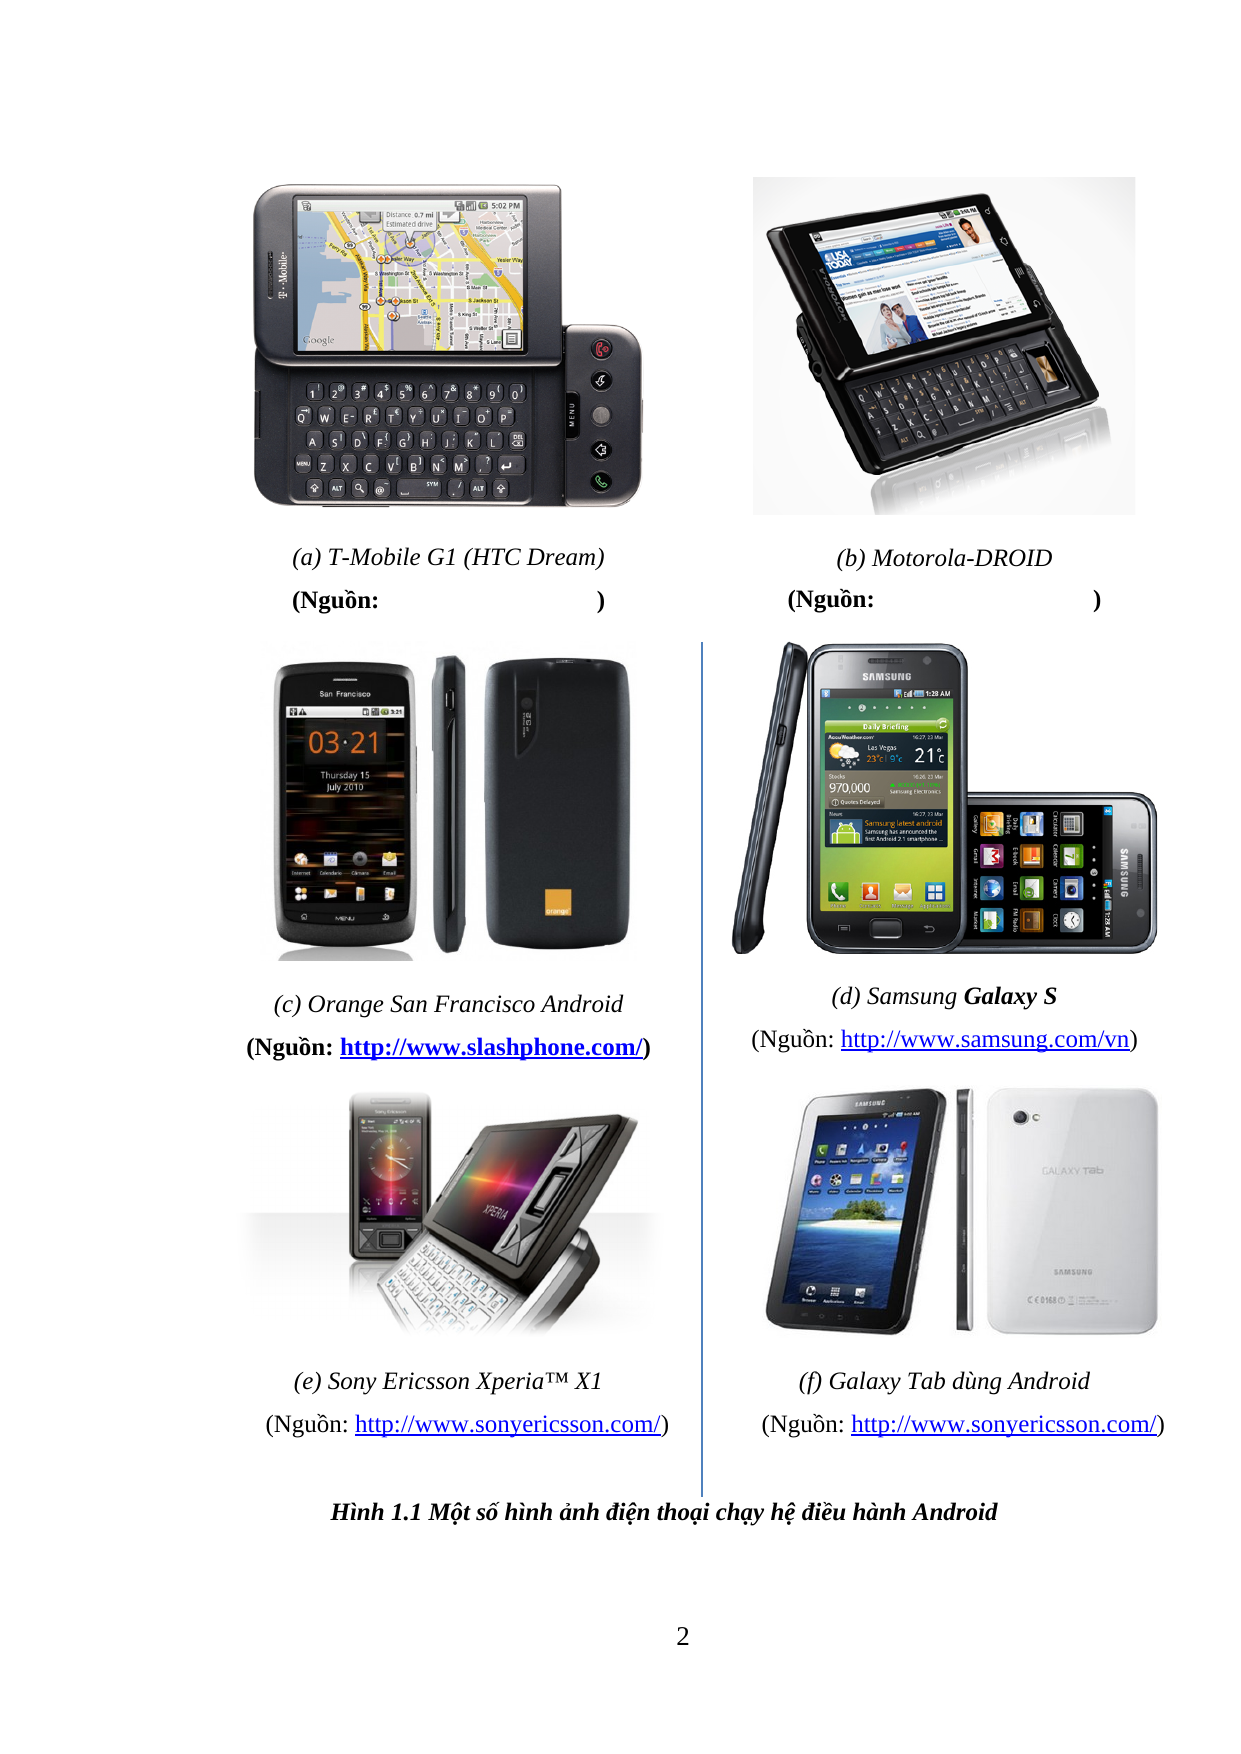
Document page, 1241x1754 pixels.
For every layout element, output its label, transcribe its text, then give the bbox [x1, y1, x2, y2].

picture [753, 177, 1136, 515]
picture [731, 641, 1158, 954]
picture [262, 1117, 639, 1309]
picture [246, 177, 650, 514]
table_cell (d) Samsung Galaxy S (Nguồn: http://www.samsung.com/vn) (f) Galaxy Tab dùng Android (Nguồn: http://www.sonyericsson.com/) [703, 642, 1187, 1497]
picture [260, 641, 637, 961]
picture [761, 1080, 1165, 1338]
table_cell DoesAnimateColor= true [238, 1093, 663, 1333]
table_cell (c) Orange San Francisco Android (Nguồn: http://www.slashphone.com/) (e) Sony Ericsson Xperia™ X1 (Nguồn: http://www.sonyericsson.com/) [195, 642, 701, 1497]
table_header (b) Motorola-DROID (Nguồn:http://www.htc.com/) [702, 177, 1187, 642]
table_header (a) T-Mobile G1 (HTC Dream) (Nguồn: http://www.htc.com) [195, 177, 702, 642]
